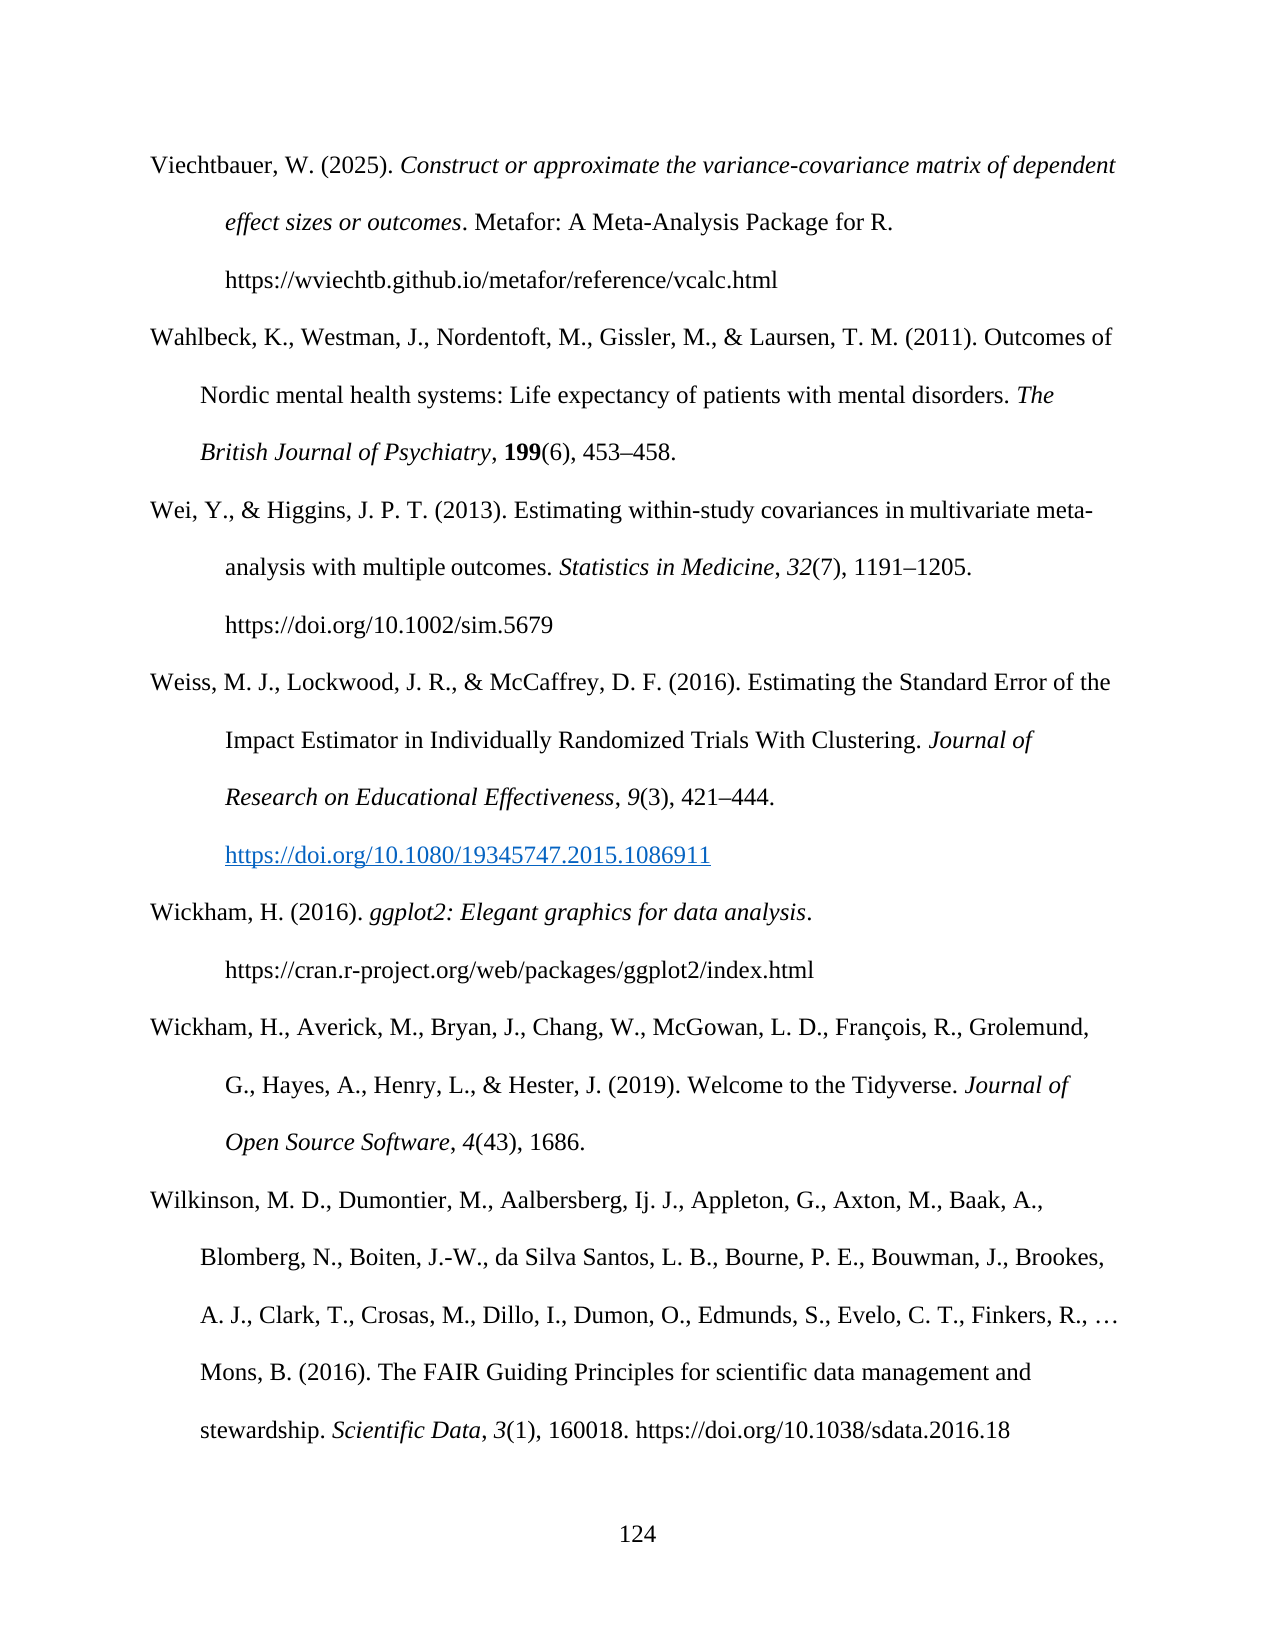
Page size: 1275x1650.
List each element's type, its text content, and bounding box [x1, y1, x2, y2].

text Wickham, H., Averick, M., Bryan, J., Chang, W., McGowan, L. D., François, R., Grolemund, G., Hayes, A., Henry, L., & Hester, J. (2019). Welcome to the Tidyverse. Journal of Open Source Software, 4(43), 1686. [150, 1012, 1125, 1156]
text Viechtbauer, W. (2025). Construct or approximate the variance-covariance matrix of dependent effect sizes or outcomes. Metafor: A Meta-Analysis Package for R. https://wviechtb.github.io/metafor/reference/vcalc.html [150, 150, 1125, 294]
text Weiss, M. J., Lockwood, J. R., & McCaffrey, D. F. (2016). Estimating the Standard Error of the Impact Estimator in Individually Randomized Trials With Clustering. Journal of Research on Educational Effectiveness, 9(3), 421–444. https://doi.org/10.1080/19345747.2015.1086911 [150, 667, 1125, 869]
text Wilkinson, M. D., Dumontier, M., Aalbersberg, Ij. J., Appleton, G., Axton, M., Baak, A., Blomberg, N., Boiten, J.-W., da Silva Santos, L. B., Bourne, P. E., Bouwman, J., Brookes, A. J., Clark, T., Crosas, M., Dillo, I., Dumon, O., Edmunds, S., Evelo, C. T., Finkers, R., … Mons, B. (2016). The FAIR Guiding Principles for scientific data management and stewardship. Scientific Data, 3(1), 160018. https://doi.org/10.1038/sdata.2016.18 [150, 1185, 1125, 1444]
text Wei, Y., & Higgins, J. P. T. (2013). Estimating within‐study covariances in multivariate meta‐analysis with multiple outcomes. Statistics in Medicine, 32(7), 1191–1205. https://doi.org/10.1002/sim.5679 [150, 495, 1125, 639]
text Wickham, H. (2016). ggplot2: Elegant graphics for data analysis. https://cran.r-project.org/web/packages/ggplot2/index.html [150, 897, 1125, 984]
text Wahlbeck, K., Westman, J., Nordentoft, M., Gissler, M., & Laursen, T. M. (2011). Outcomes of Nordic mental health systems: Life expectancy of patients with mental disorders. The British Journal of Psychiatry, 199(6), 453–458. [150, 322, 1125, 466]
